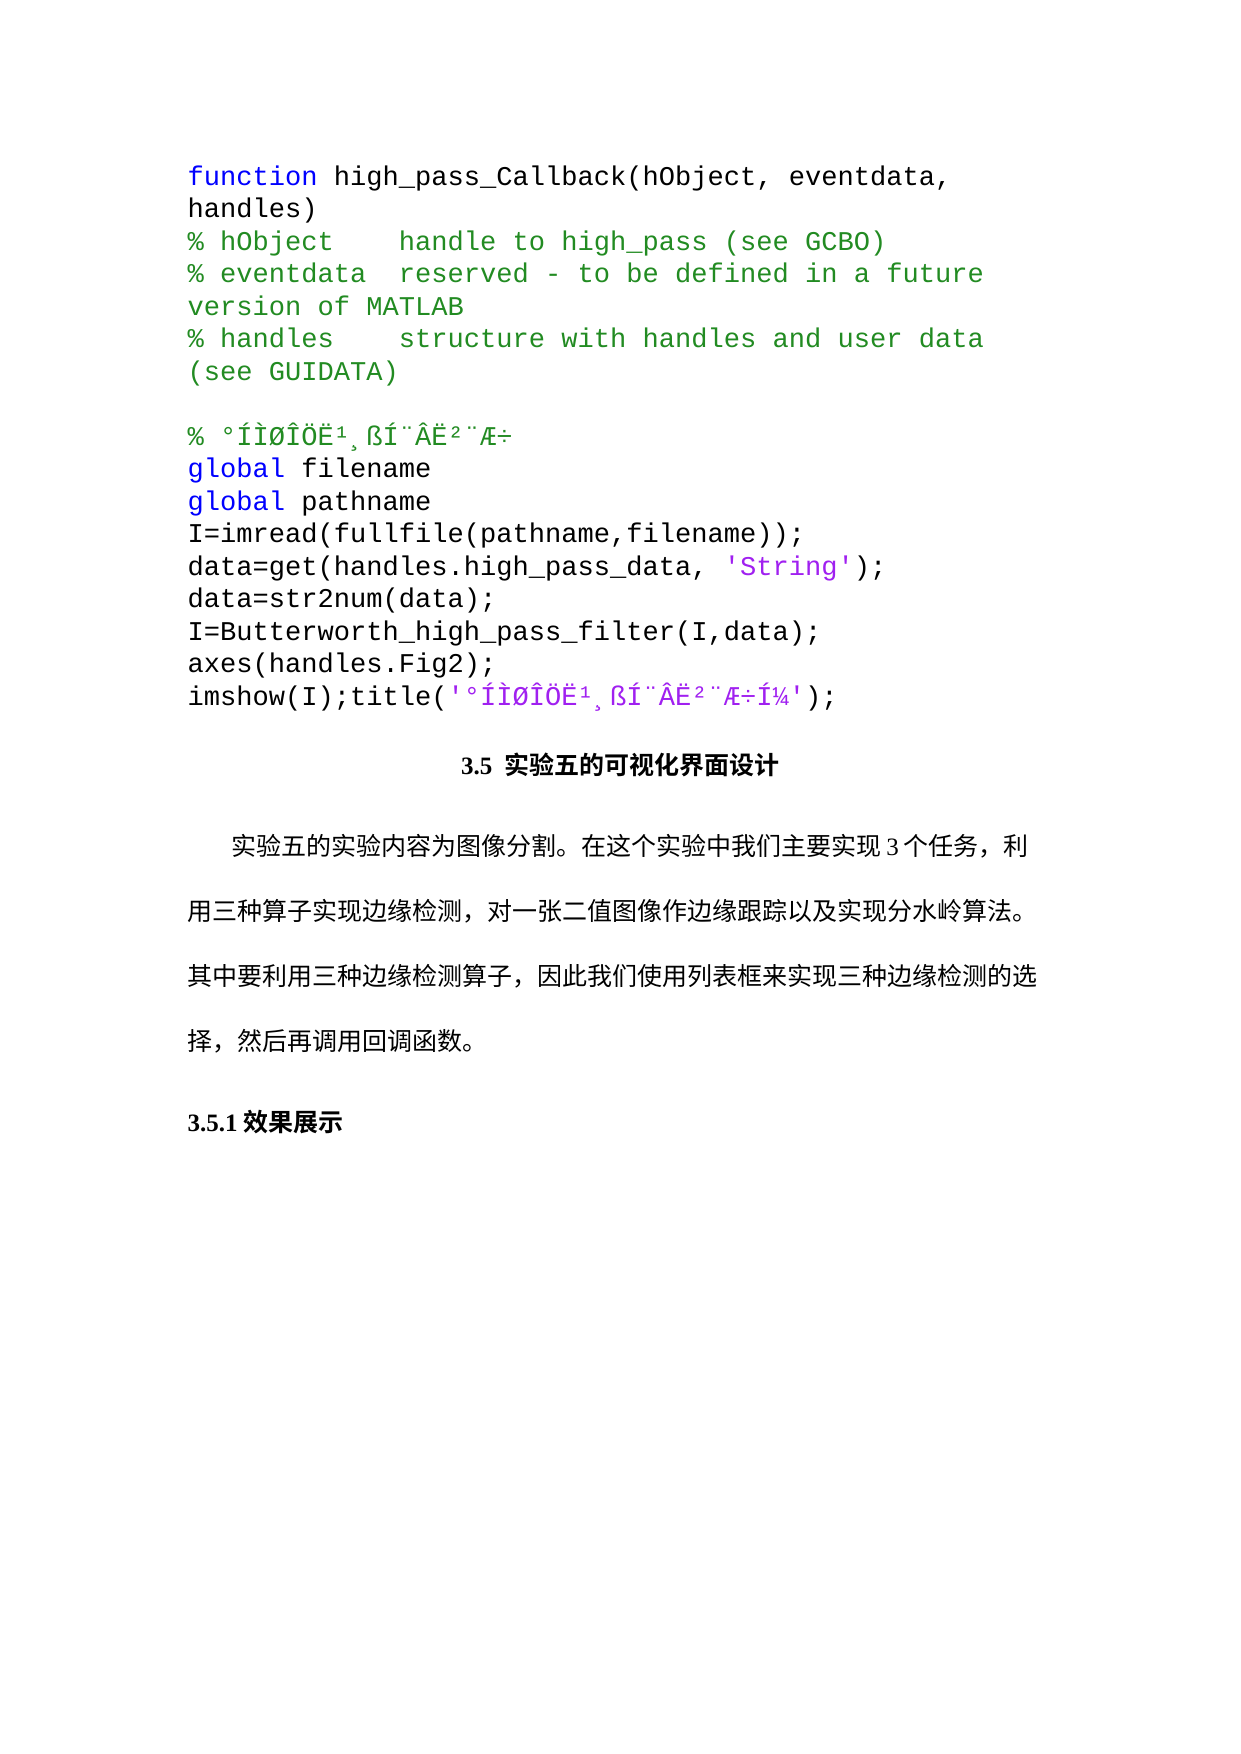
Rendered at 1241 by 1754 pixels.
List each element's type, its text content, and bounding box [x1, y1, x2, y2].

text data=get(handles.high_pass_data, 'String'); [187, 552, 1053, 584]
text axes(handles.Fig2); [187, 649, 1053, 682]
text % handles structure with handles and user data (see GUIDATA) [187, 324, 1053, 389]
text global filename [187, 454, 1053, 487]
text 3.5 实验五的可视化界面设计 [187, 731, 1053, 796]
text data=str2num(data); [187, 584, 1053, 617]
text imshow(I);title('°ÍÌØÎÖË¹¸ßÍ¨ÂË²¨Æ÷Í¼'); [187, 682, 1053, 714]
text I=imread(fullfile(pathname,filename)); [187, 519, 1053, 552]
text 实验五的实验内容为图像分割。在这个实验中我们主要实现3个任务，利用三种算子实现边缘检测，对一张二值图像作边缘跟踪以及实现分水岭算法。其中要利用三种边缘检测算子，因此我们使用列表框来实现三种边缘检测的选择，然后再调用回调函数。 [187, 812, 1053, 1072]
text % eventdata reserved - to be defined in a future version of MATLAB [187, 259, 1053, 324]
text I=Butterworth_high_pass_filter(I,data); [187, 617, 1053, 649]
text % °ÍÌØÎÖË¹¸ßÍ¨ÂË²¨Æ÷ [187, 422, 1053, 454]
text global pathname [187, 487, 1053, 519]
text 3.5.1 效果展示 [187, 1088, 1053, 1153]
text % hObject handle to high_pass (see GCBO) [187, 227, 1053, 259]
text function high_pass_Callback(hObject, eventdata, handles) [187, 162, 1053, 227]
